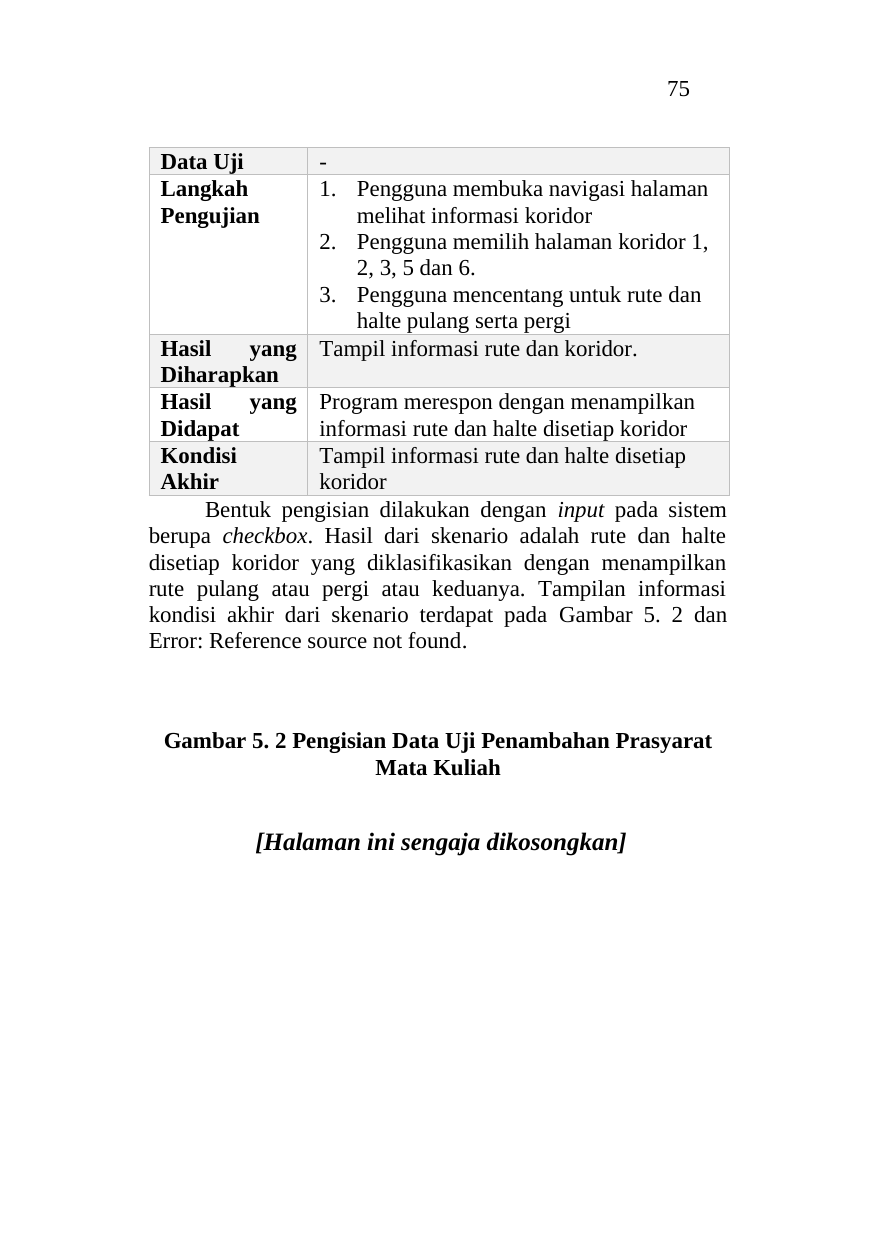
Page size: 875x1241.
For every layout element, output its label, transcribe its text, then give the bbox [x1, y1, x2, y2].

table_cell Hasil yang Diharapkan [150, 335, 307, 387]
table_cell Tampil informasi rute dan halte disetiap koridor [308, 442, 729, 495]
table_cell Kondisi Akhir [150, 442, 307, 495]
table_cell Data Uji [150, 148, 307, 174]
table_cell Tampil informasi rute dan koridor. [308, 335, 729, 387]
text [Halaman ini sengaja dikosongkan] [148, 827, 727, 856]
table_cell - [308, 148, 729, 174]
table_cell Program merespon dengan menampilkan informasi rute dan halte disetiap koridor [308, 388, 729, 441]
table_cell Langkah Pengujian [150, 175, 307, 333]
table_cell Hasil yang Didapat [150, 388, 307, 441]
table_cell Pengguna membuka navigasi halaman melihat informasi koridor Pengguna memilih halaman koridor 1, 2, 3, 5 dan 6. Pengguna mencentang untuk rute dan halte pulang serta pergi [308, 175, 729, 333]
